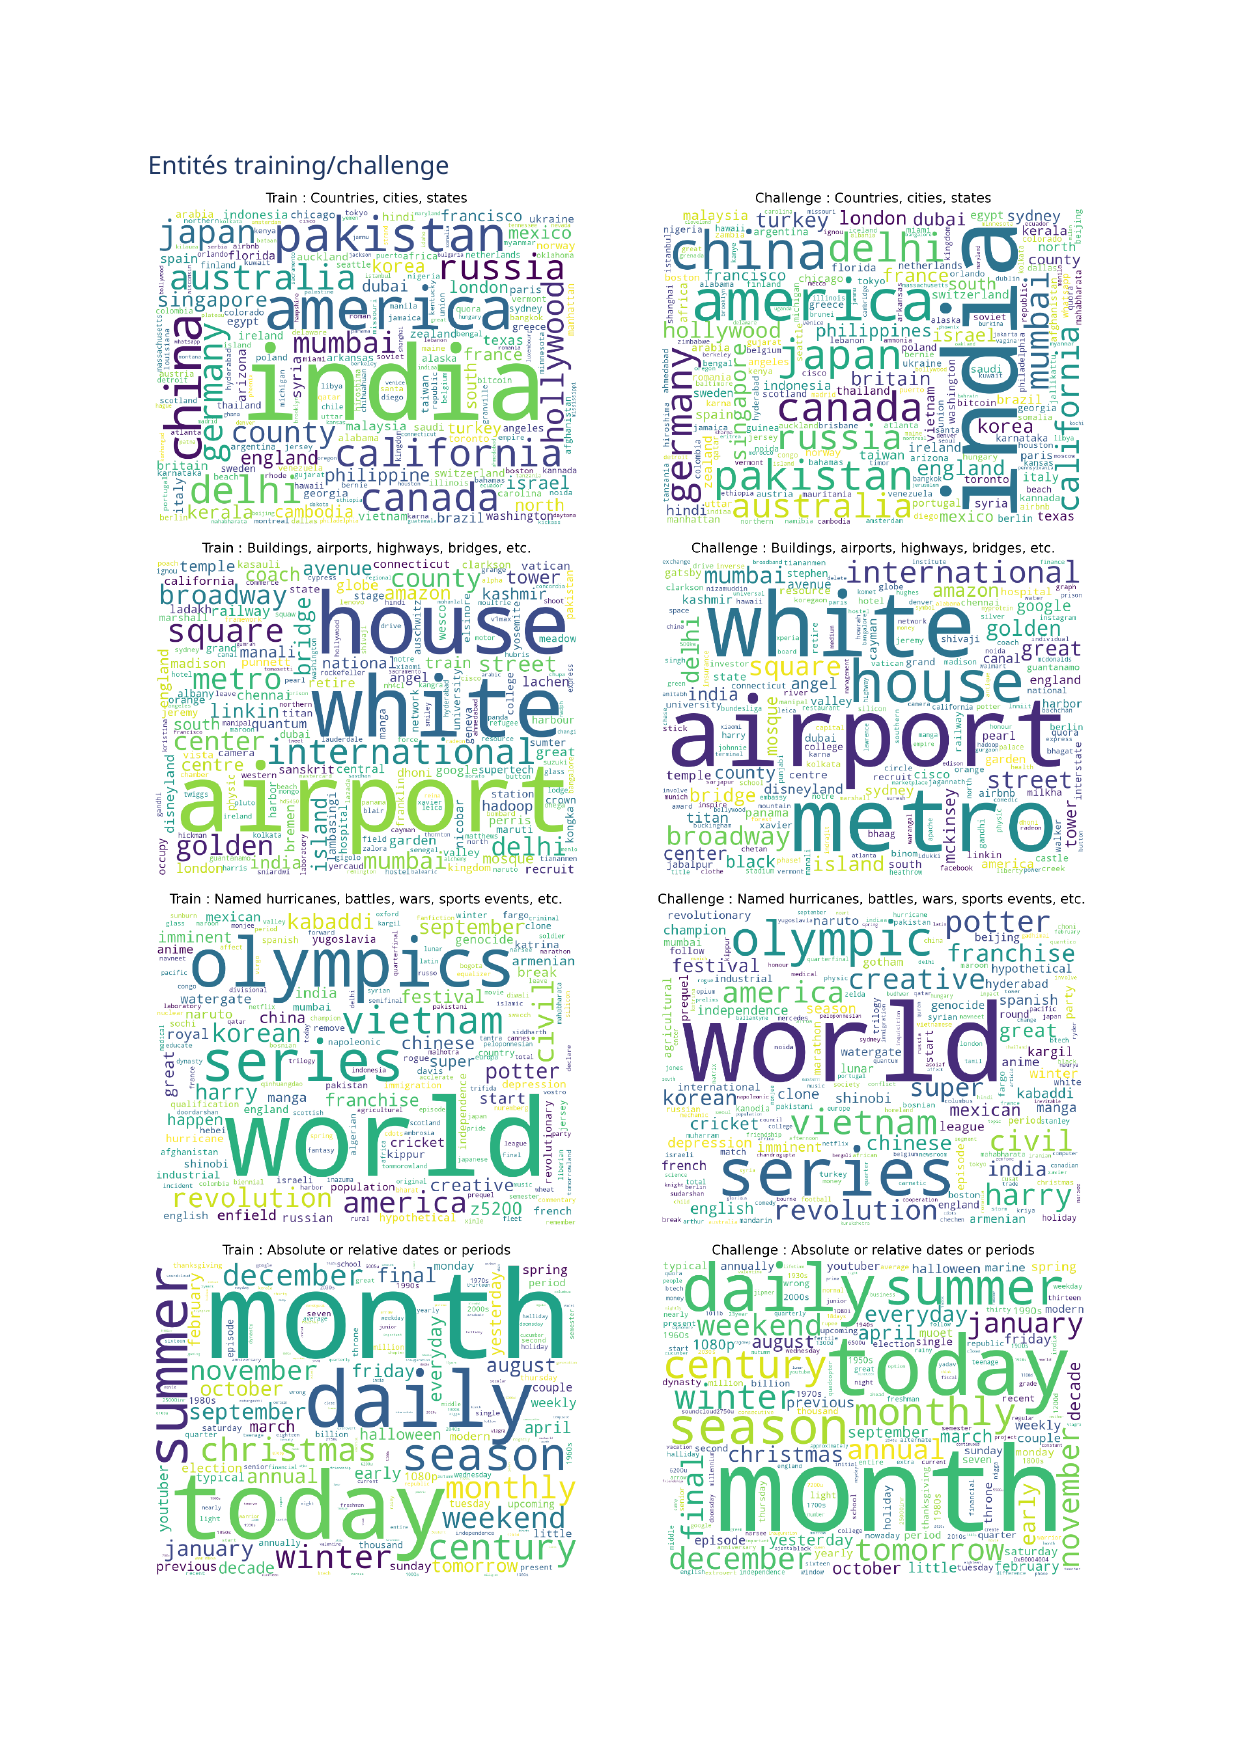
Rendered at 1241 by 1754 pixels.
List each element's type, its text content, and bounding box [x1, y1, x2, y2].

picture [147, 535, 1092, 884]
picture [147, 184, 1092, 533]
picture [147, 885, 1093, 1234]
picture [147, 1236, 1092, 1585]
subtitle Entités training/challenge [148, 148, 1093, 182]
